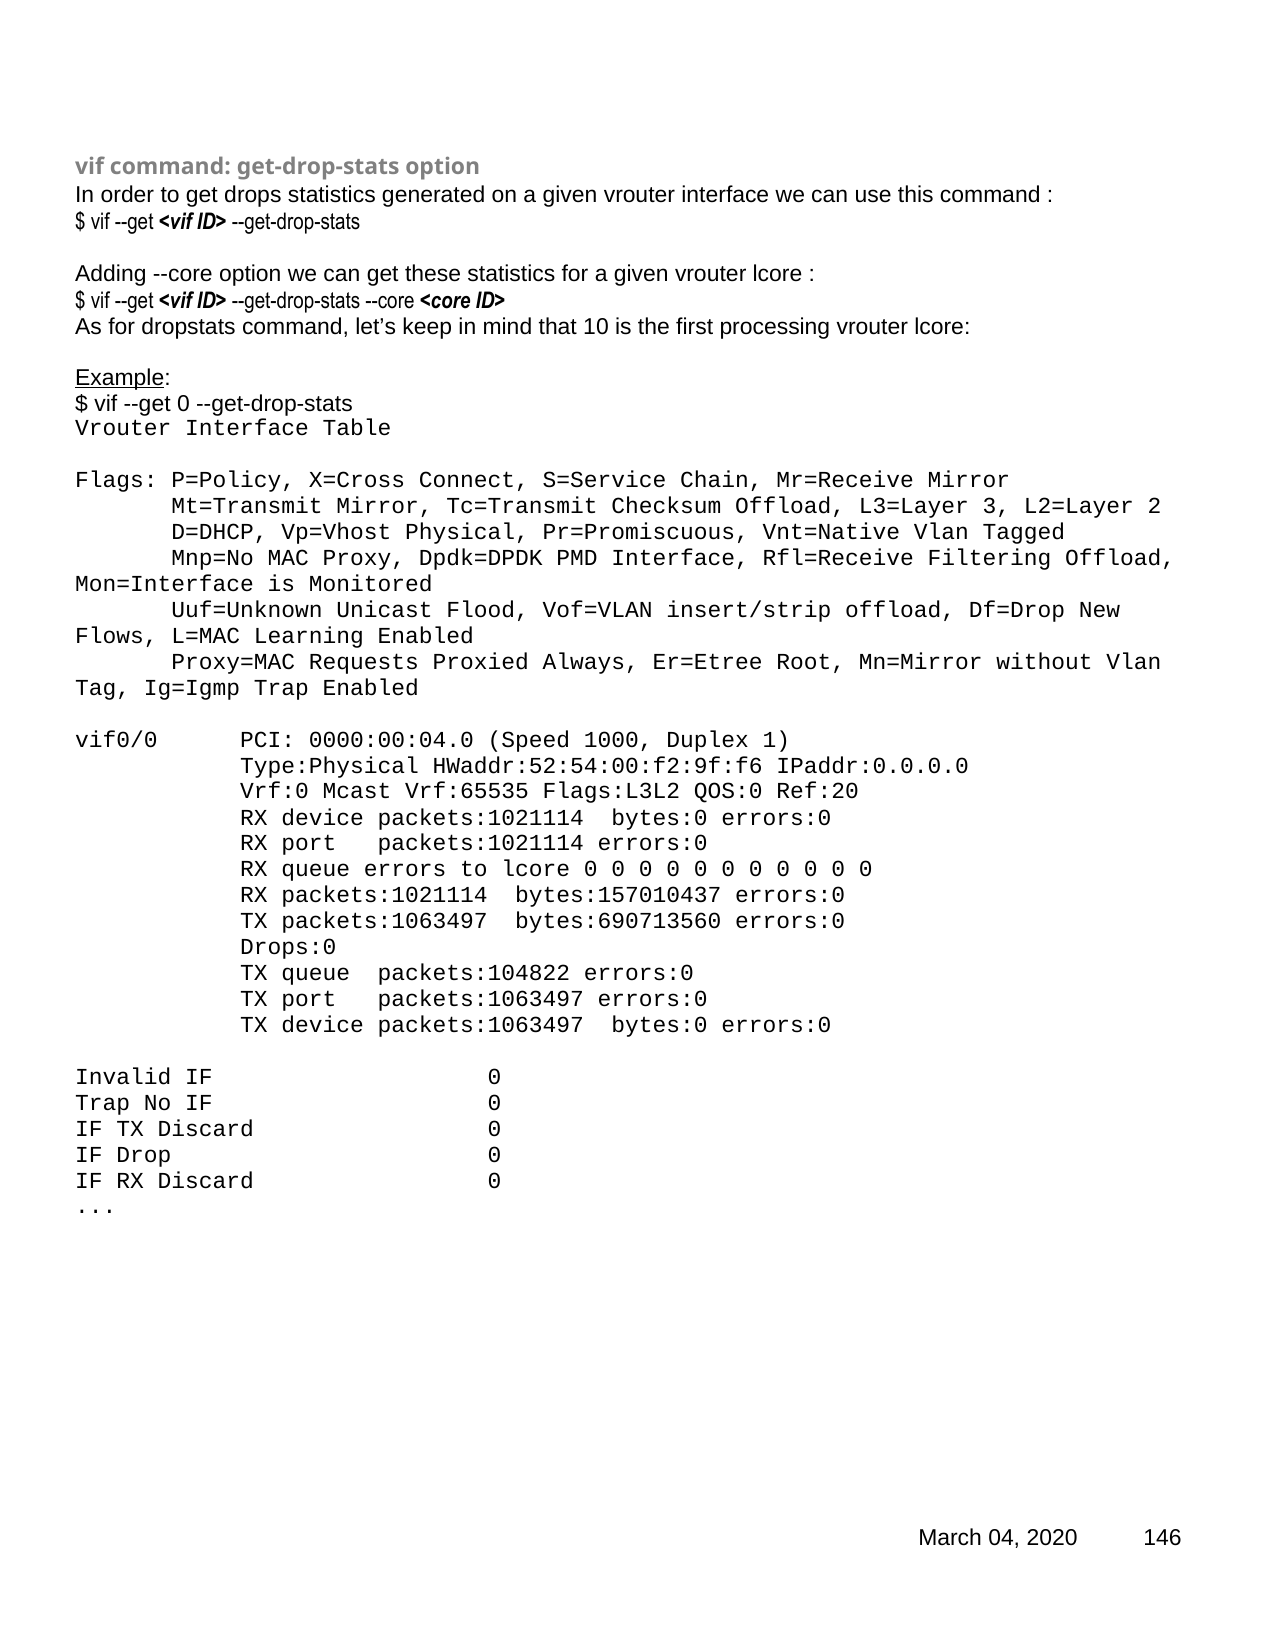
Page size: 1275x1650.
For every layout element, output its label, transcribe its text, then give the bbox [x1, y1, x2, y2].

text TX port packets:1063497 errors:0 [75, 987, 1181, 1013]
text TX packets:1063497 bytes:690713560 errors:0 [75, 909, 1181, 936]
text Invalid IF 0 [75, 1065, 1181, 1091]
text RX device packets:1021114 bytes:0 errors:0 [75, 806, 1181, 832]
text TX queue packets:104822 errors:0 [75, 961, 1181, 987]
text RX queue errors to lcore 0 0 0 0 0 0 0 0 0 0 0 [75, 858, 1181, 884]
text Uuf=Unknown Unicast Flood, Vof=VLAN insert/strip offload, Df=Drop New Flows, L=MAC Learning Enabled [75, 598, 1181, 650]
text RX port packets:1021114 errors:0 [75, 832, 1181, 858]
text D=DHCP, Vp=Vhost Physical, Pr=Promiscuous, Vnt=Native Vlan Tagged [75, 521, 1181, 546]
text Example: [75, 364, 1181, 390]
text IF Drop 0 [75, 1143, 1181, 1169]
text Adding --core option we can get these statistics for a given vrouter lcore : [75, 260, 1181, 287]
text ... [75, 1195, 1181, 1221]
text Mnp=No MAC Proxy, Dpdk=DPDK PMD Interface, Rfl=Receive Filtering Offload, Mon=Interface is Monitored [75, 546, 1181, 598]
text Proxy=MAC Requests Proxied Always, Er=Etree Root, Mn=Mirror without Vlan Tag, Ig=Igmp Trap Enabled [75, 650, 1181, 702]
text IF TX Discard 0 [75, 1117, 1181, 1143]
text Flags: P=Policy, X=Cross Connect, S=Service Chain, Mr=Receive Mirror [75, 469, 1181, 494]
text Vrouter Interface Table [75, 417, 1181, 443]
text Type:Physical HWaddr:52:54:00:f2:9f:f6 IPaddr:0.0.0.0 [75, 754, 1181, 780]
text RX packets:1021114 bytes:157010437 errors:0 [75, 884, 1181, 909]
text Trap No IF 0 [75, 1091, 1181, 1117]
text Mt=Transmit Mirror, Tc=Transmit Checksum Offload, L3=Layer 3, L2=Layer 2 [75, 494, 1181, 521]
text $ vif --get 0 --get-drop-stats [75, 390, 1181, 417]
text IF RX Discard 0 [75, 1169, 1181, 1195]
text TX device packets:1063497 bytes:0 errors:0 [75, 1013, 1181, 1039]
subtitle vif command: get-drop-stats option [75, 150, 1181, 181]
text Drops:0 [75, 936, 1181, 961]
text vif0/0 PCI: 0000:00:04.0 (Speed 1000, Duplex 1) [75, 728, 1181, 754]
text $ vif --get <vif ID> --get-drop-stats [75, 208, 1181, 234]
text As for dropstats command, let’s keep in mind that 10 is the first processing vrouter lcore: [75, 313, 1181, 339]
text In order to get drops statistics generated on a given vrouter interface we can use this command : [75, 181, 1181, 208]
text $ vif --get <vif ID> --get-drop-stats --core <core ID> [75, 287, 1181, 313]
text Vrf:0 Mcast Vrf:65535 Flags:L3L2 QOS:0 Ref:20 [75, 780, 1181, 806]
